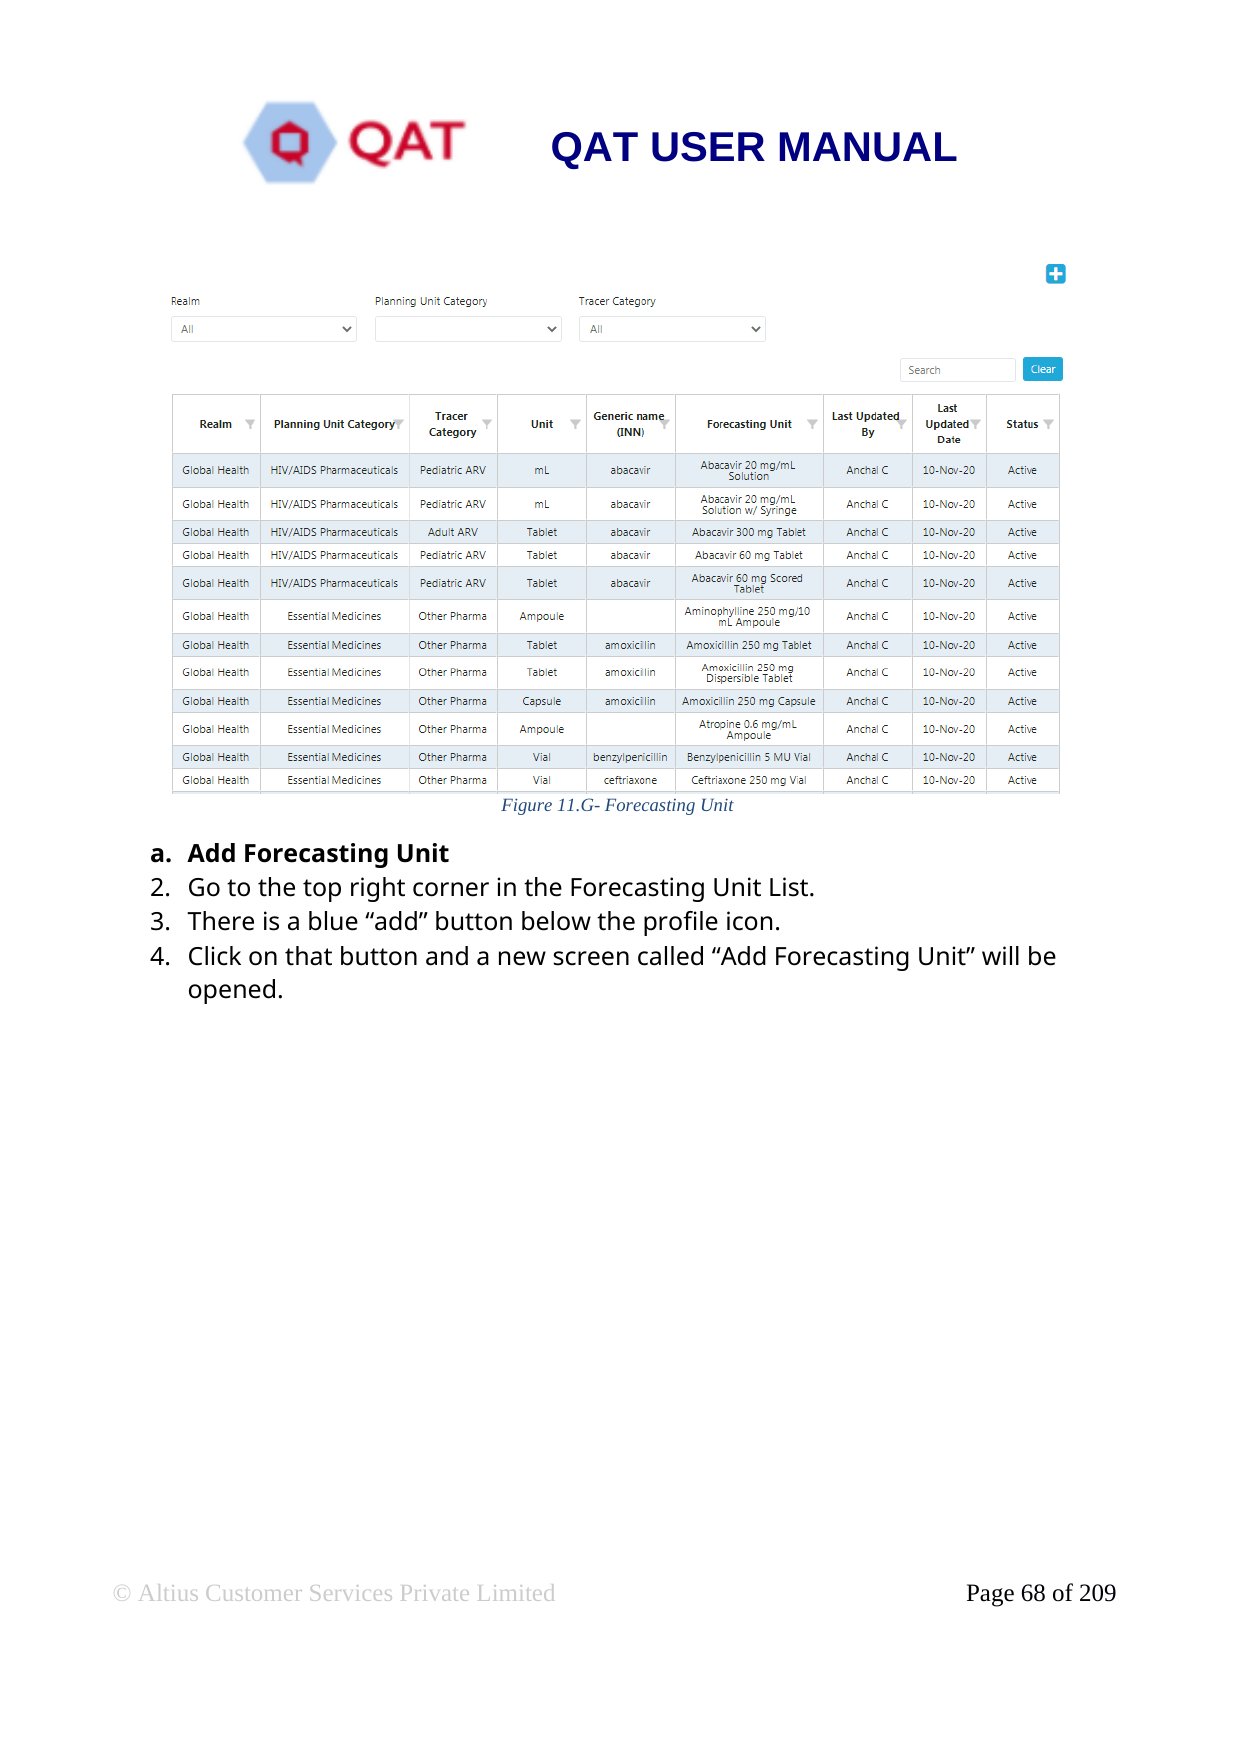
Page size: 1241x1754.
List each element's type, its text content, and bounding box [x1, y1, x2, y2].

list Go to the top right corner in the Forecasting Unit List. [150, 870, 1122, 904]
picture [157, 263, 1077, 794]
list Click on that button and a new screen called “Add Forecasting Unit” will be opened. [150, 938, 1122, 1006]
list There is a blue “add” button below the profile icon. [150, 904, 1122, 938]
text Figure 11.G- Forecasting Unit [112, 793, 1122, 815]
picture [229, 98, 484, 189]
list Add Forecasting Unit [150, 836, 1122, 870]
